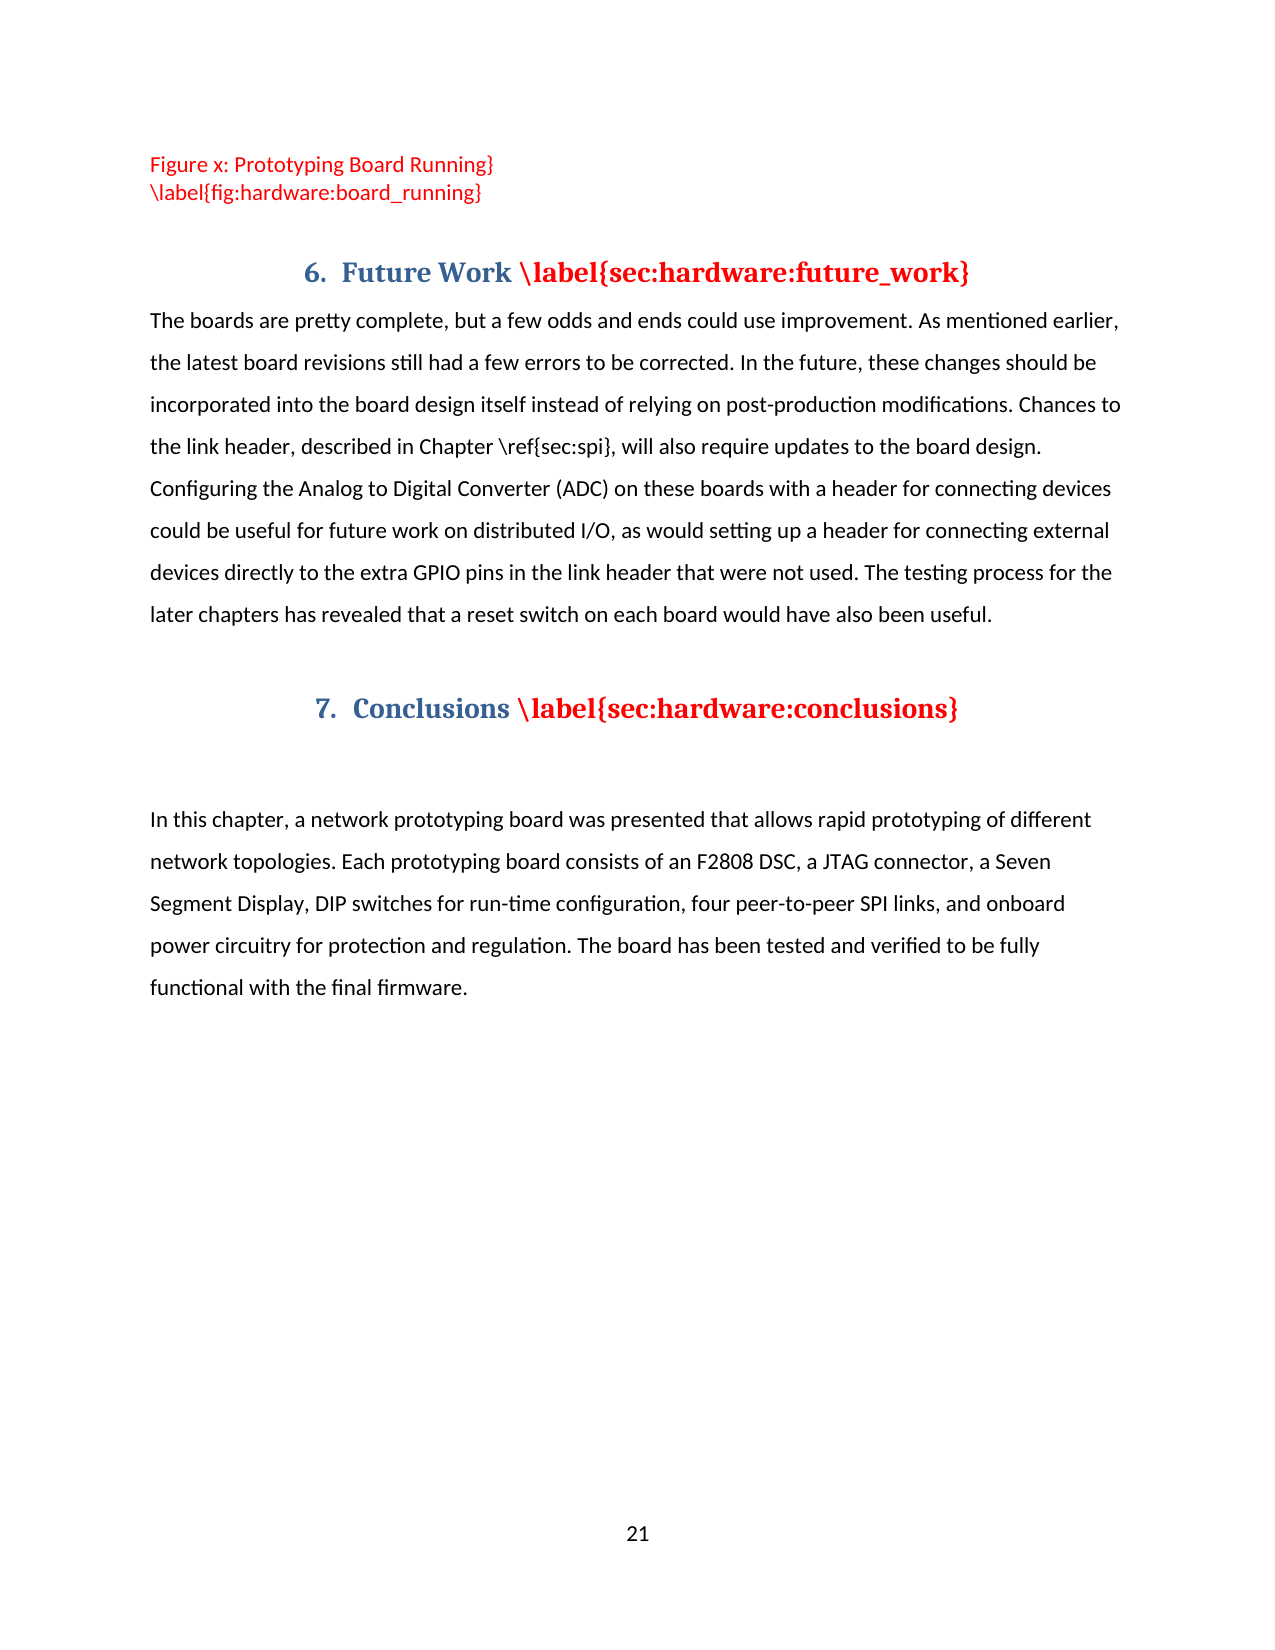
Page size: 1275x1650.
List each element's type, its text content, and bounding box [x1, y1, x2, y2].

text In this chapter, a network prototyping board was presented that allows rapid prototyping of different network topologies. Each prototyping board consists of an F2808 DSC, a JTAG connector, a Seven Segment Display, DIP switches for run-time configuration, four peer-to-peer SPI links, and onboard power circuitry for protection and regulation. The board has been tested and verified to be fully functional with the final firmware. [150, 805, 1125, 1001]
text The boards are pretty complete, but a few odds and ends could use improvement. As mentioned earlier, the latest board revisions still had a few errors to be corrected. In the future, these changes should be incorporated into the board design itself instead of relying on post-production modifications. Chances to the link header, described in Chapter \ref{sec:spi}, will also require updates to the board design. Configuring the Analog to Digital Converter (ADC) on these boards with a header for connecting devices could be useful for future work on distributed I/O, as would setting up a header for connecting external devices directly to the extra GPIO pins in the link header that were not used. The testing process for the later chapters has revealed that a reset switch on each board would have also been useful. [150, 306, 1125, 628]
subtitle Future Work \label{sec:hardware:future_work} [150, 256, 1125, 289]
subtitle Conclusions \label{sec:hardware:conclusions} [150, 692, 1125, 726]
text Figure x: Prototyping Board Running} \label{fig:hardware:board_running} [150, 150, 1125, 206]
